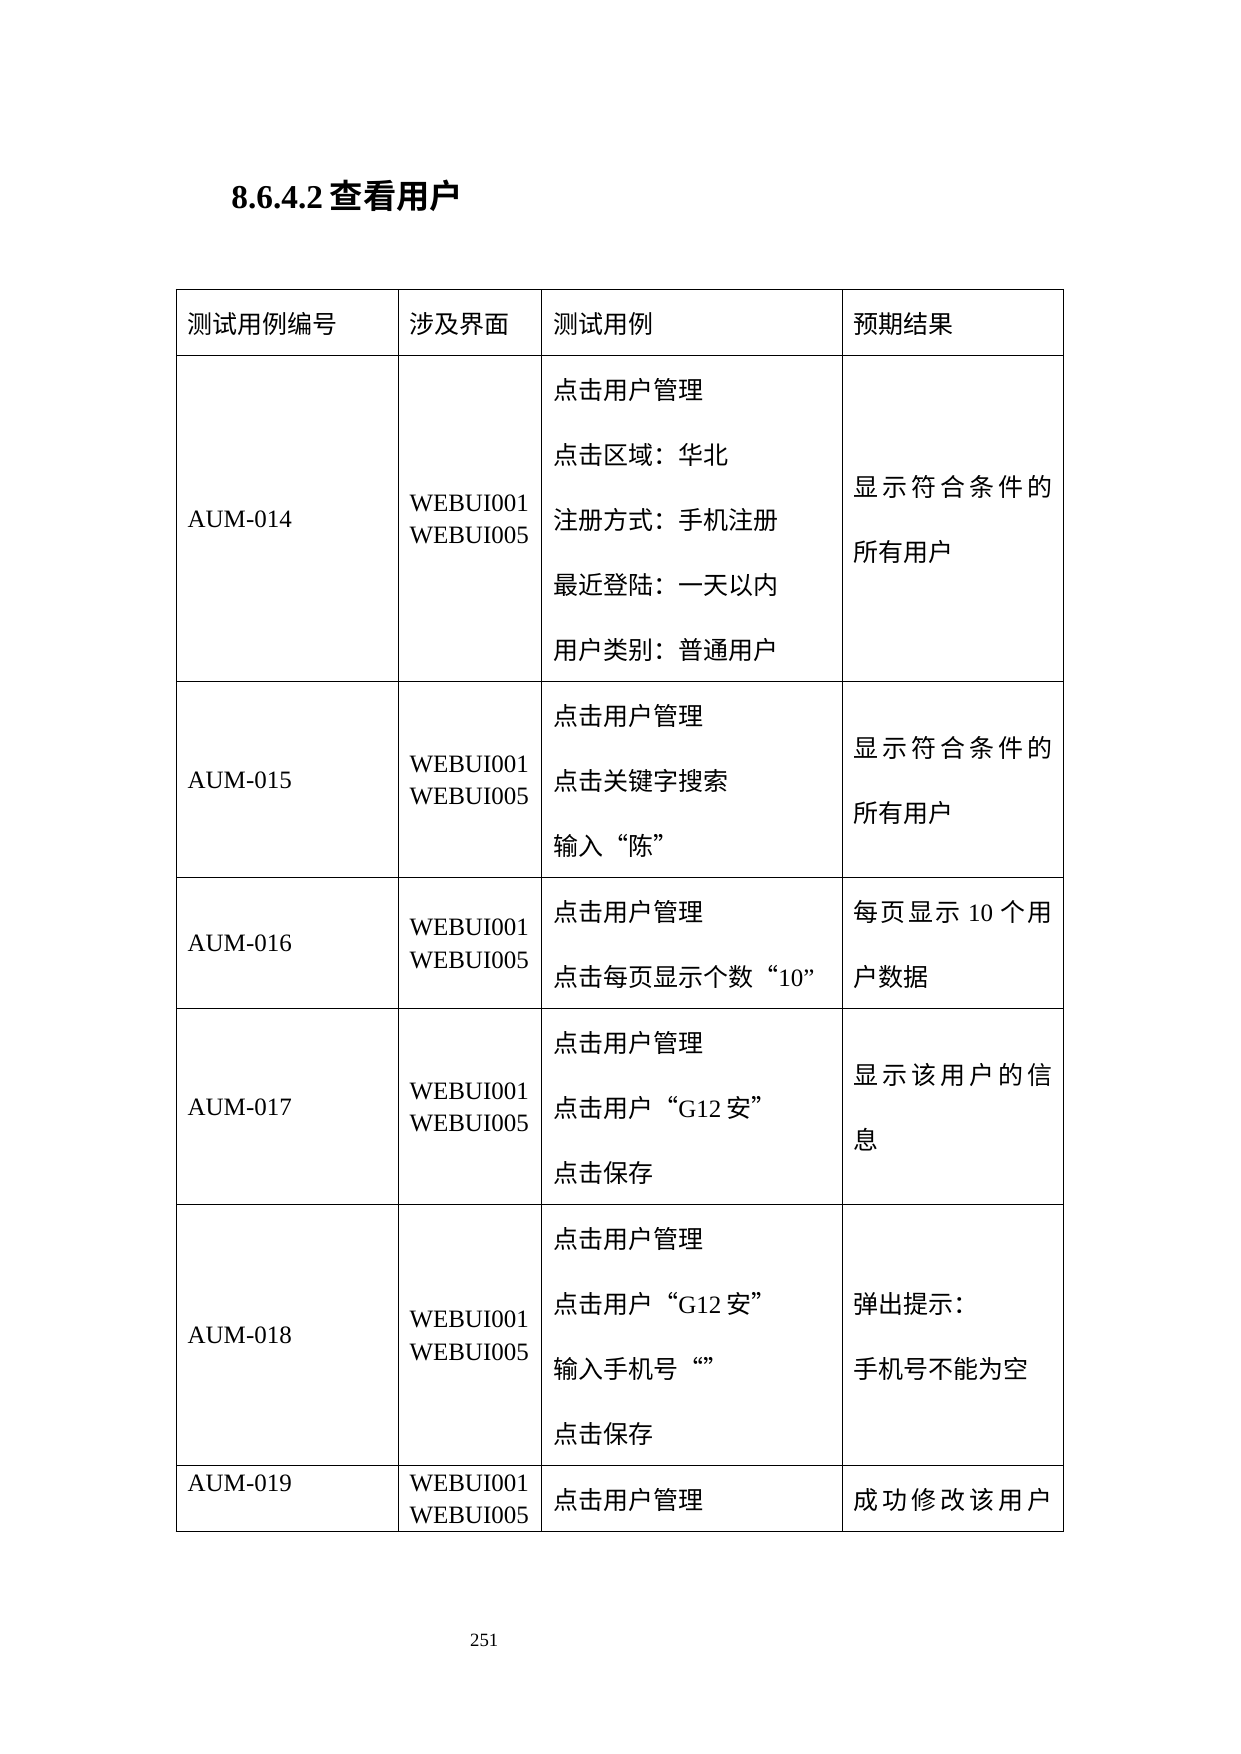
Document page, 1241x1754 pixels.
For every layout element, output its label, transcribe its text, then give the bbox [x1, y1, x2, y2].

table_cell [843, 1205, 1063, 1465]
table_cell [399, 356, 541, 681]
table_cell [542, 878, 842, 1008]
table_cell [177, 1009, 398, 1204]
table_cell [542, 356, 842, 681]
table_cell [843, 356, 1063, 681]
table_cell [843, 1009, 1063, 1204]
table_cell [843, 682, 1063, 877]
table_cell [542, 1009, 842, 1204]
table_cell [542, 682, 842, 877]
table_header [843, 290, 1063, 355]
subtitle 8.6.4.2查看用户 [187, 162, 1053, 227]
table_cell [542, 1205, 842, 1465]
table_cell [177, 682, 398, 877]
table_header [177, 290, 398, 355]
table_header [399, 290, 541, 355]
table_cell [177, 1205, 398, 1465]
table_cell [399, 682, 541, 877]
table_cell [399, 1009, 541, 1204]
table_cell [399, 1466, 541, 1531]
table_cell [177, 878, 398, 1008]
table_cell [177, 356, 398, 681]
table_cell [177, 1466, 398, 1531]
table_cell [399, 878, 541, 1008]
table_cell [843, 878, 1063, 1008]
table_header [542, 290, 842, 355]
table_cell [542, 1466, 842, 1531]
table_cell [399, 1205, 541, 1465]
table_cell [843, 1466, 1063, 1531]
